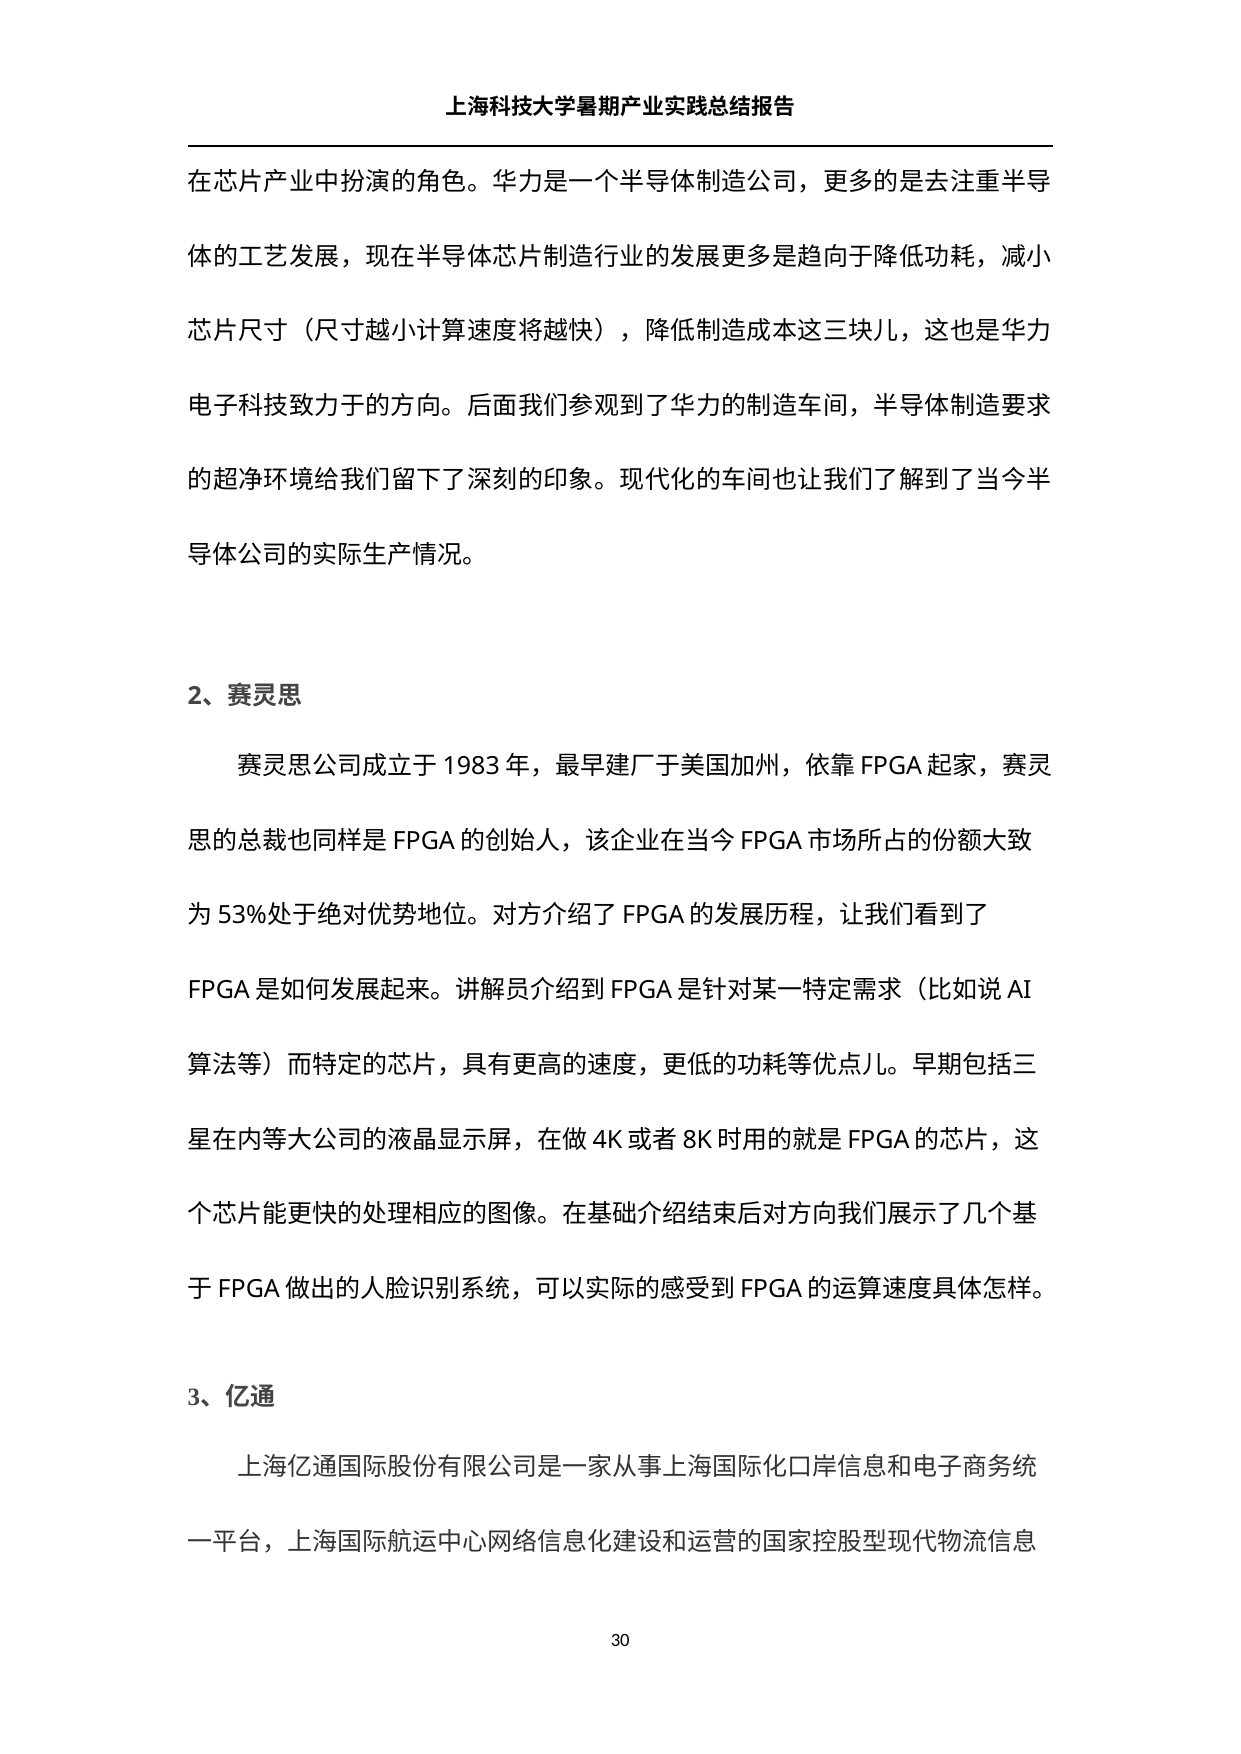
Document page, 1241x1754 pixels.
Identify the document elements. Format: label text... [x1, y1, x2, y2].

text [187, 147, 1053, 585]
text 赛灵思公司成立于1983年，最早建厂于美国加州，依靠FPGA起家，赛灵思的总裁也同样是FPGA的创始人，该企业在当今FPGA市场所占的份额大致为53%处于绝对优势地位。对方介绍了FPGA的发展历程，让我们看到了FPGA是如何发展起来。讲解员介绍到FPGA是针对某一特定需求（比如说AI算法等）而特定的芯片，具有更高的速度，更低的功耗等优点儿。早期包括三星在内等大公司的液晶显示屏，在做4K或者8K时用的就是FPGA的芯片，这个芯片能更快的处理相应的图像。在基础介绍结束后对方向我们展示了几个基于FPGA做出的人脸识别系统，可以实际的感受到FPGA的运算速度具体怎样。 [187, 731, 1053, 1319]
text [187, 1432, 1053, 1572]
text 2、赛灵思 [187, 661, 1053, 726]
text 3、亿通 [187, 1362, 1053, 1427]
